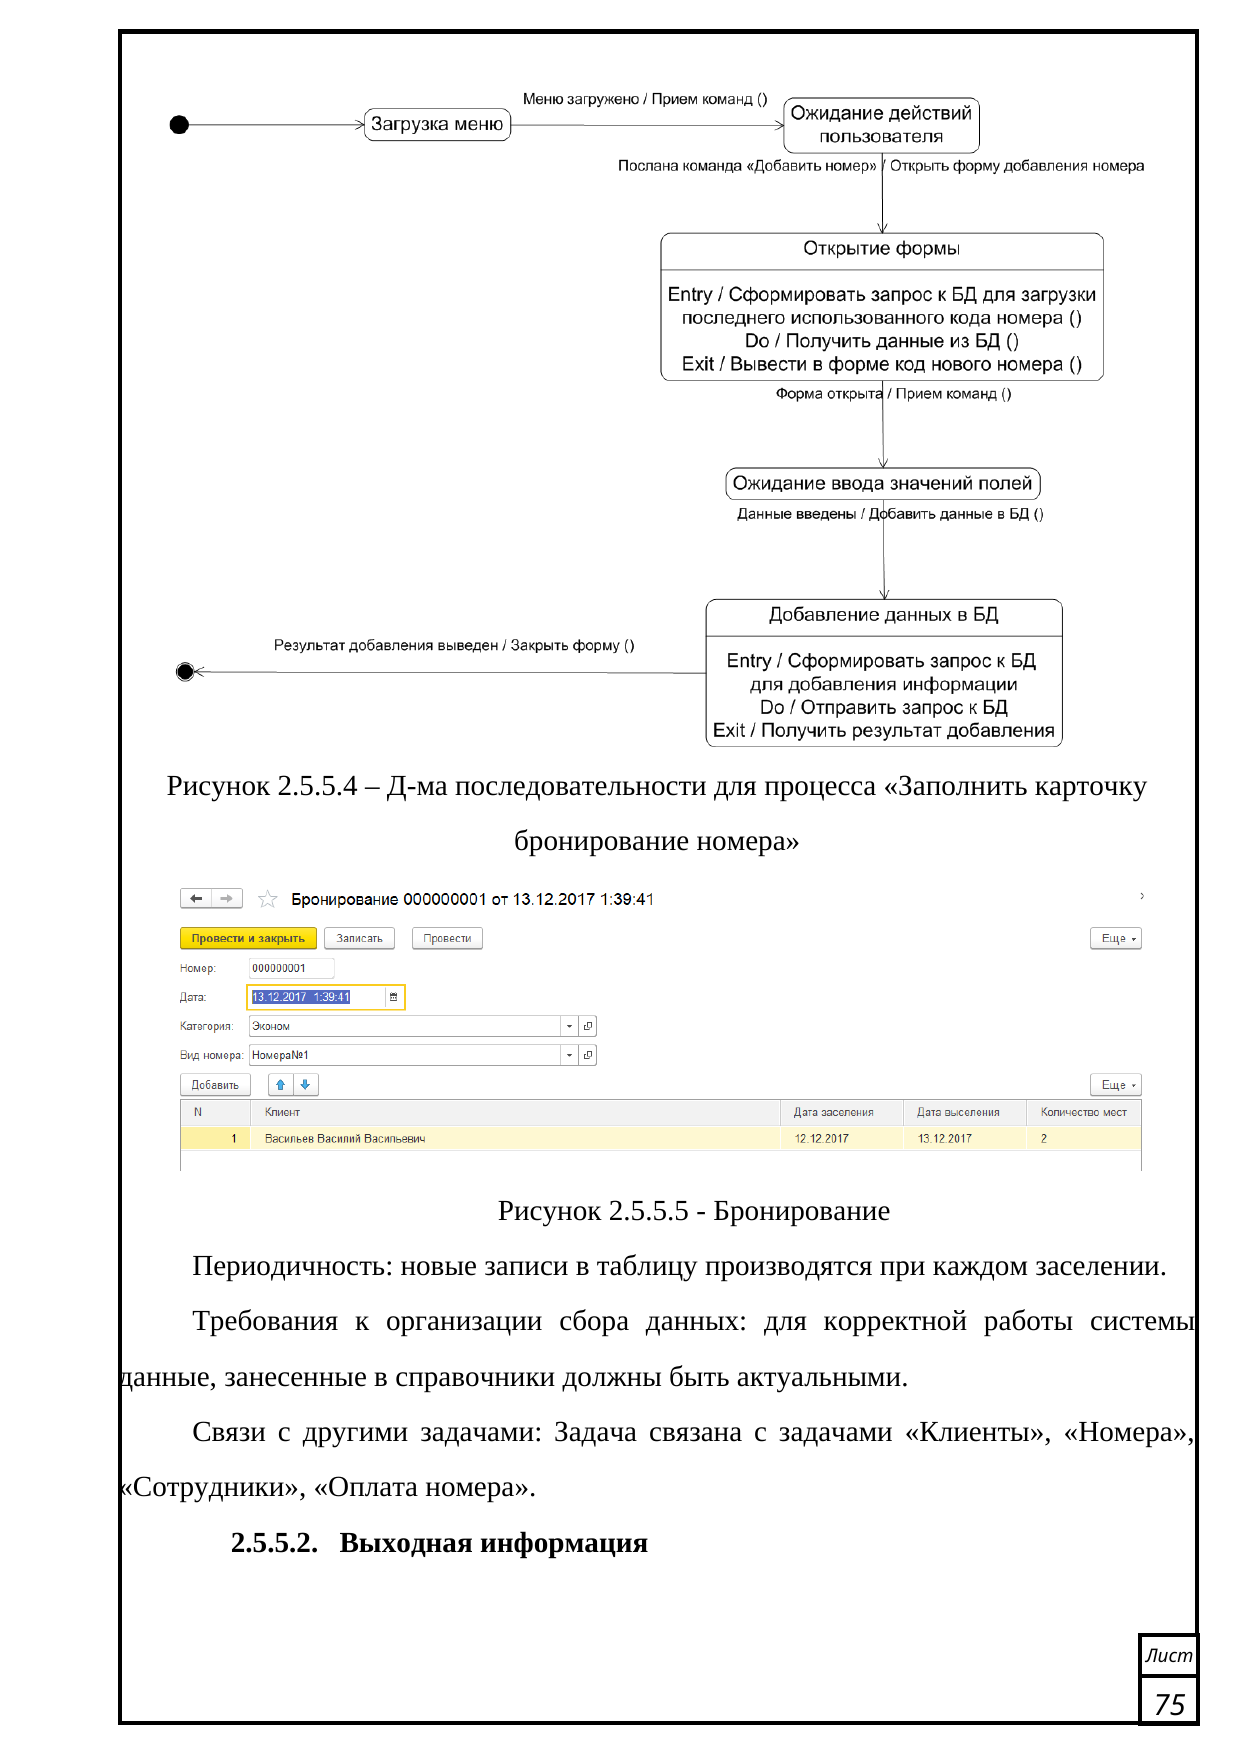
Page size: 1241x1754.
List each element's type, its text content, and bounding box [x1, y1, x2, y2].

picture [169, 88, 1145, 747]
list Требования к организации сбора данных: для корректной работы системы данные, занесенные в справочники должны быть актуальными. [118, 1303, 1196, 1392]
list Периодичность: новые записи в таблицу производятся при каждом заселении. [118, 1248, 1196, 1282]
picture [170, 878, 1144, 1171]
list Связи с другими задачами: Задача связана с задачами «Клиенты», «Номера», «Сотрудники», «Оплата номера». [118, 1414, 1196, 1503]
list Рисунок 2.5.5.5 - Бронирование [118, 1193, 1196, 1226]
list Выходная информация [231, 1525, 1196, 1558]
